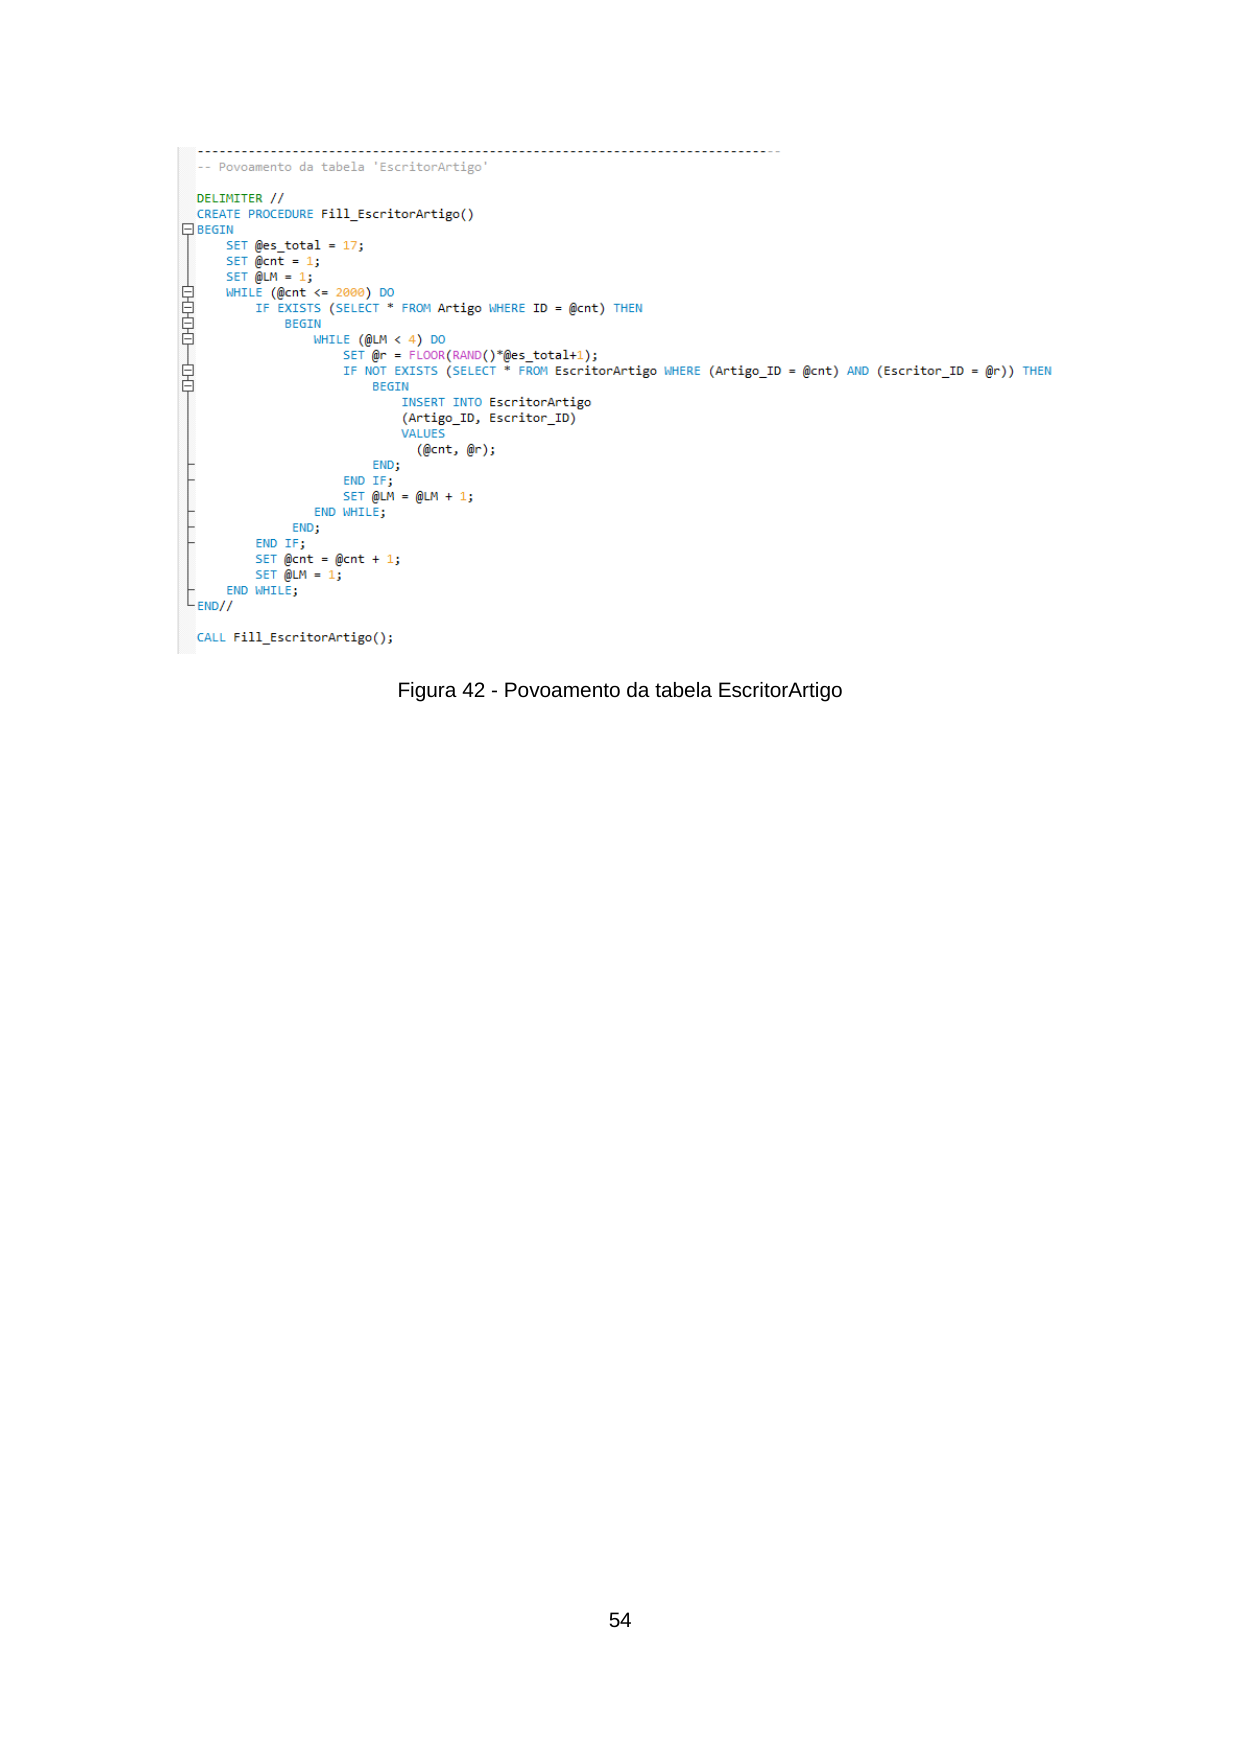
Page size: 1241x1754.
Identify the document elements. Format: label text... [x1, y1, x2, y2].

picture [177, 147, 1063, 654]
text Figura 42 - Povoamento da tabela EscritorArtigo [177, 678, 1063, 702]
